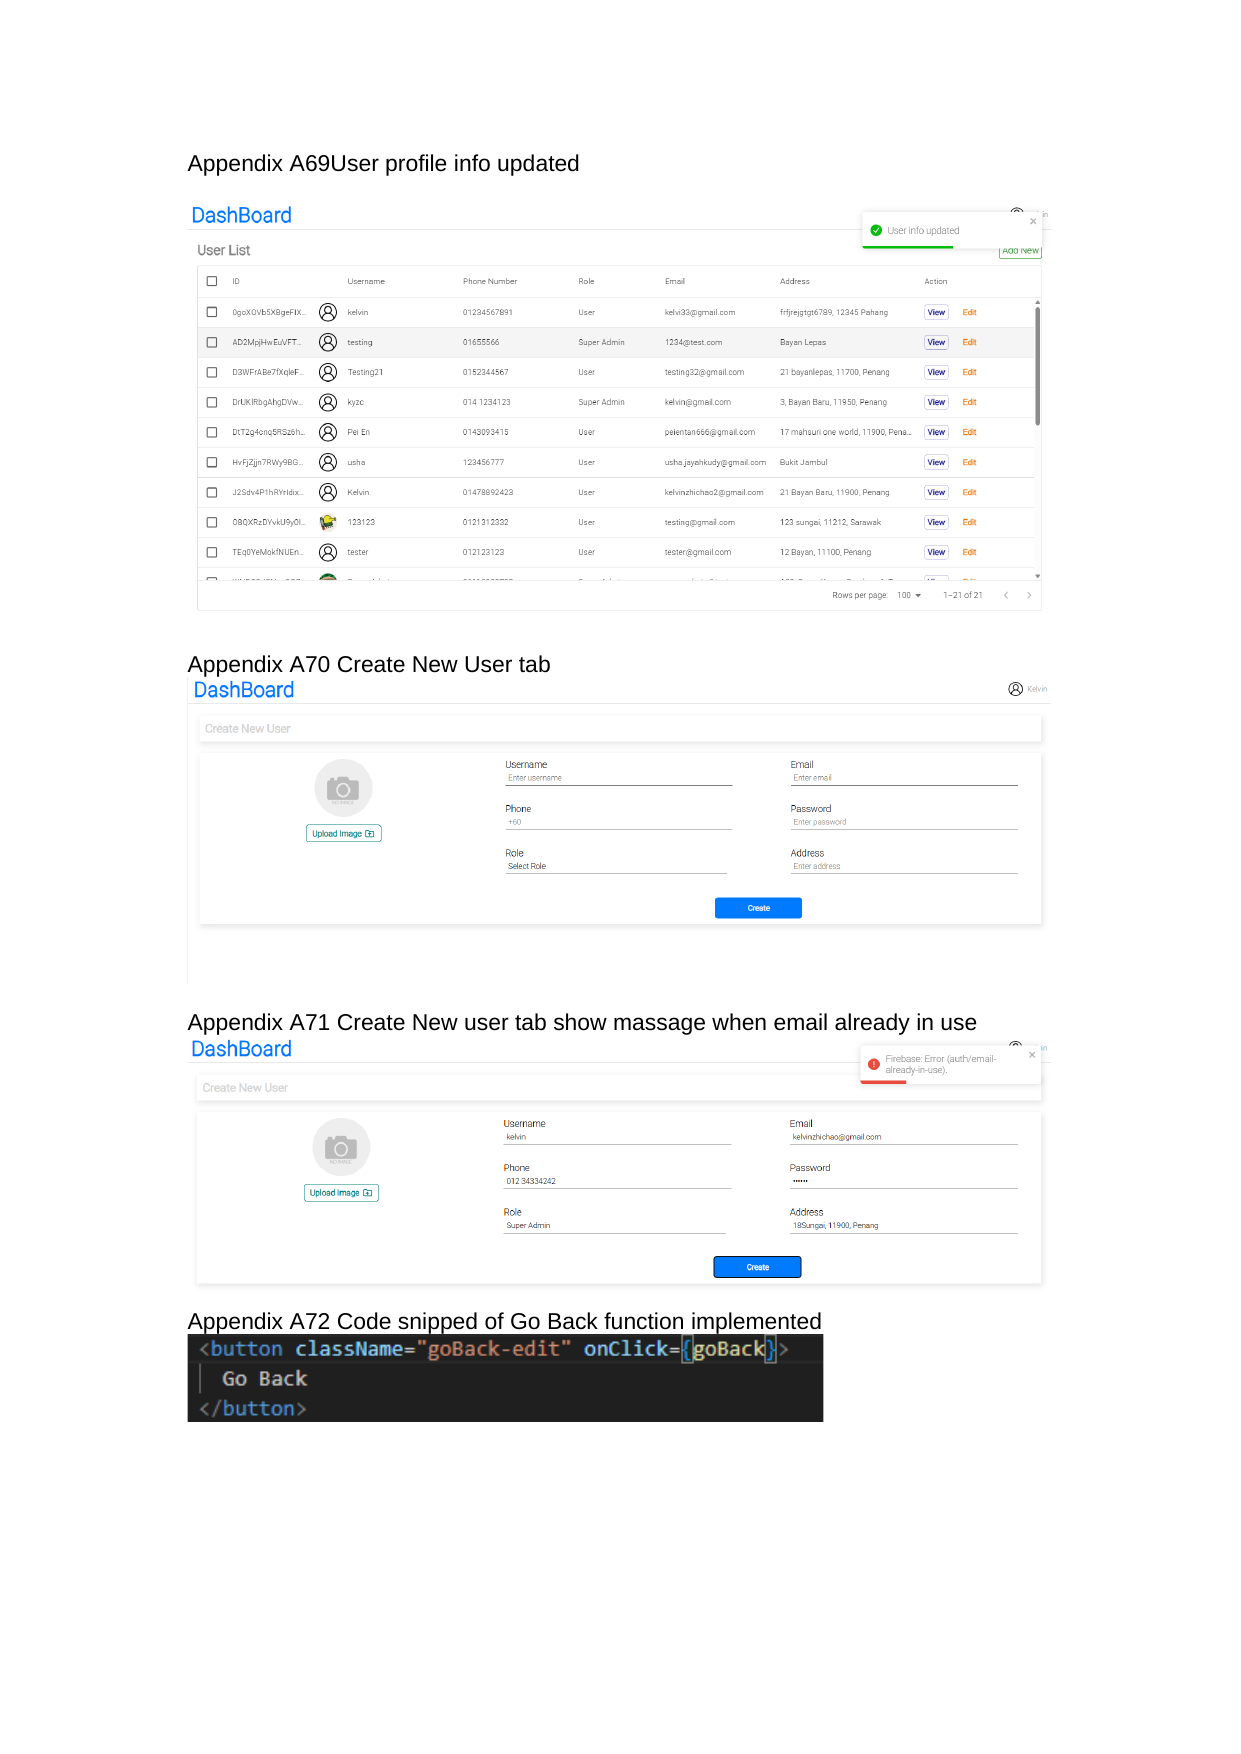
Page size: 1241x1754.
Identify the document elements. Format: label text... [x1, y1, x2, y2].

text Appendix A69User profile info updated [187, 150, 1053, 201]
picture [187, 1334, 824, 1422]
picture [187, 1035, 1052, 1308]
picture [187, 677, 1052, 984]
picture [187, 201, 1053, 626]
